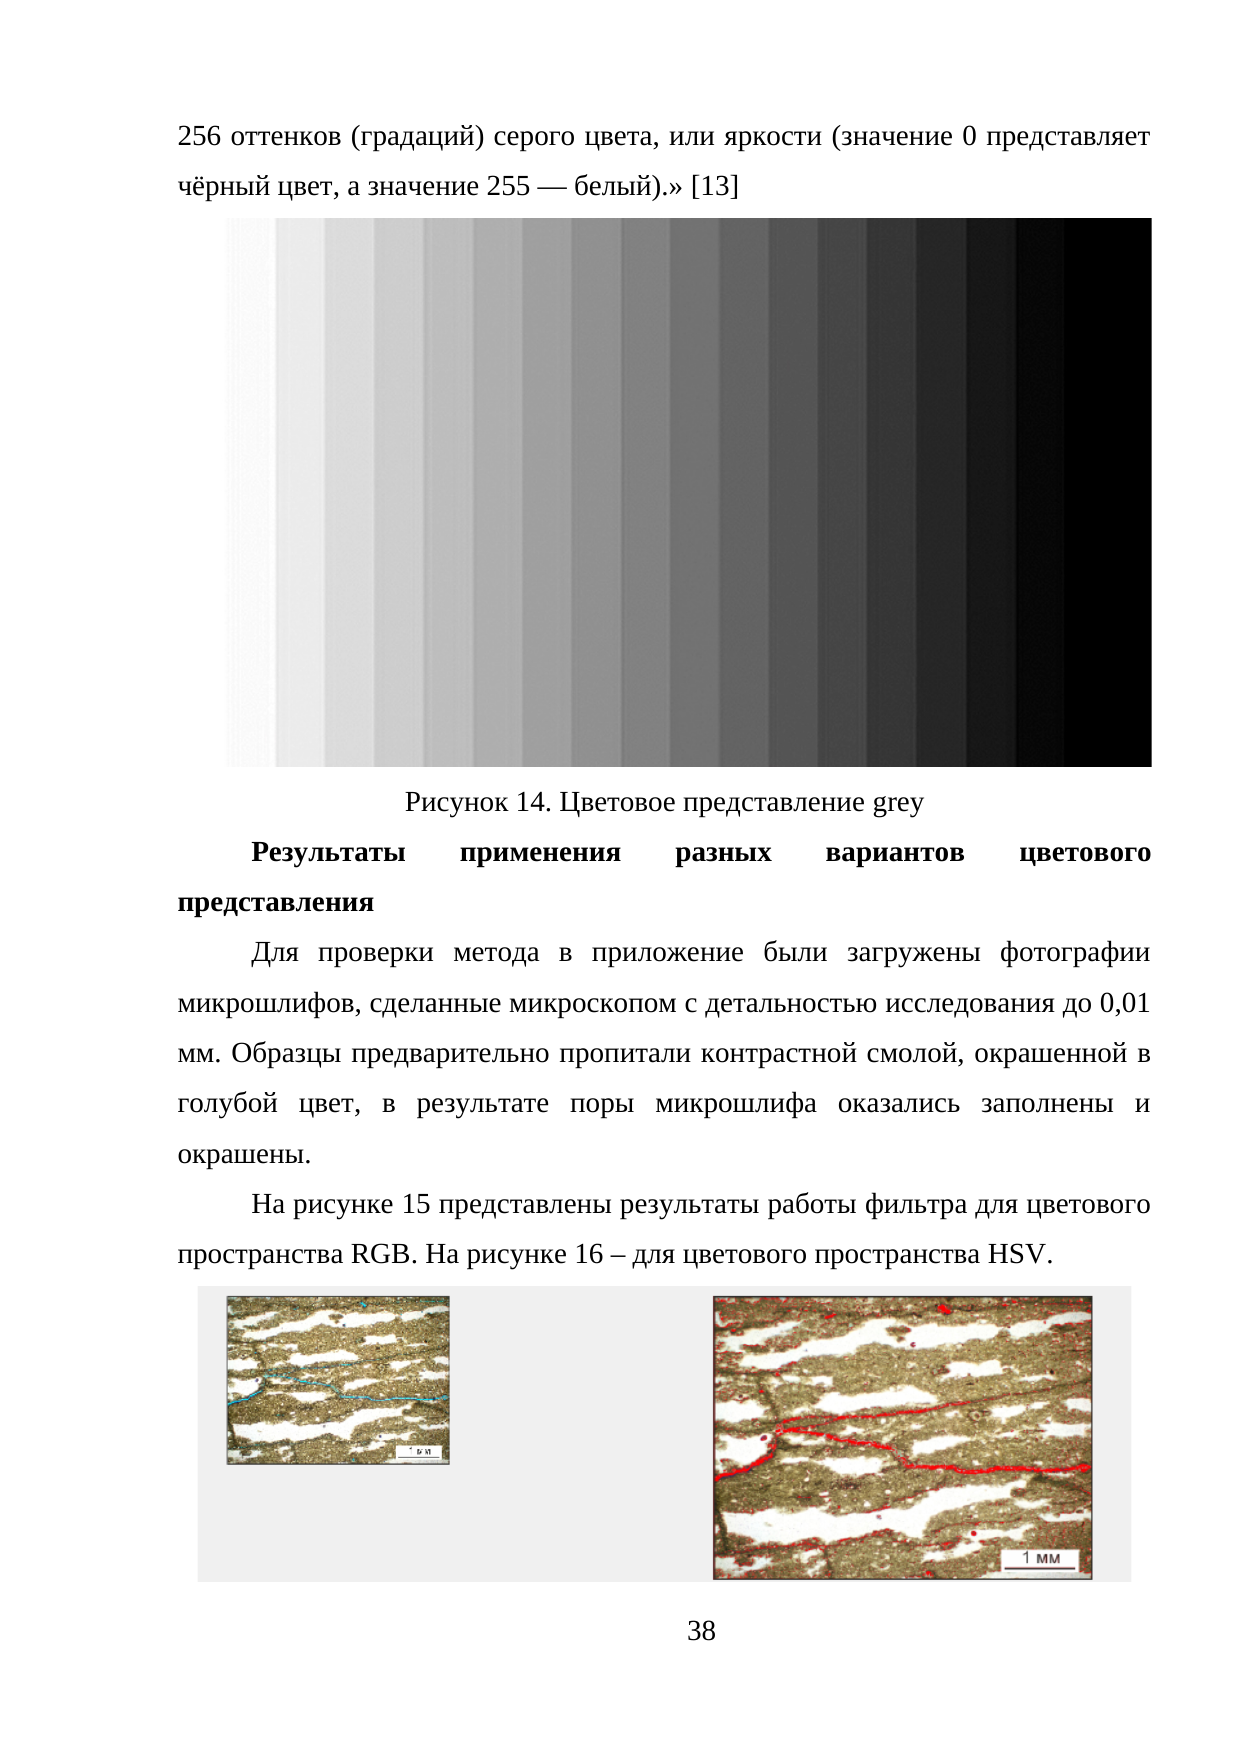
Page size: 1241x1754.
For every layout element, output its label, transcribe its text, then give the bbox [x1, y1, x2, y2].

picture [177, 218, 1152, 767]
text Рисунок 14. Цветовое представление grey [177, 784, 1152, 817]
text Для проверки метода в приложение были загружены фотографии микрошлифов, сделанные микроскопом с детальностью исследования до 0,01 мм. Образцы предварительно пропитали контрастной смолой, окрашенной в голубой цвет, в результате поры микрошлифа оказались заполнены и окрашены. [177, 934, 1152, 1169]
text На рисунке 15 представлены результаты работы фильтра для цветового пространства RGB. На рисунке 16 – для цветового пространства HSV. [177, 1186, 1152, 1270]
picture [197, 1286, 1132, 1582]
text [177, 152, 1152, 202]
text Результаты применения разных вариантов цветового представления [177, 834, 1152, 918]
